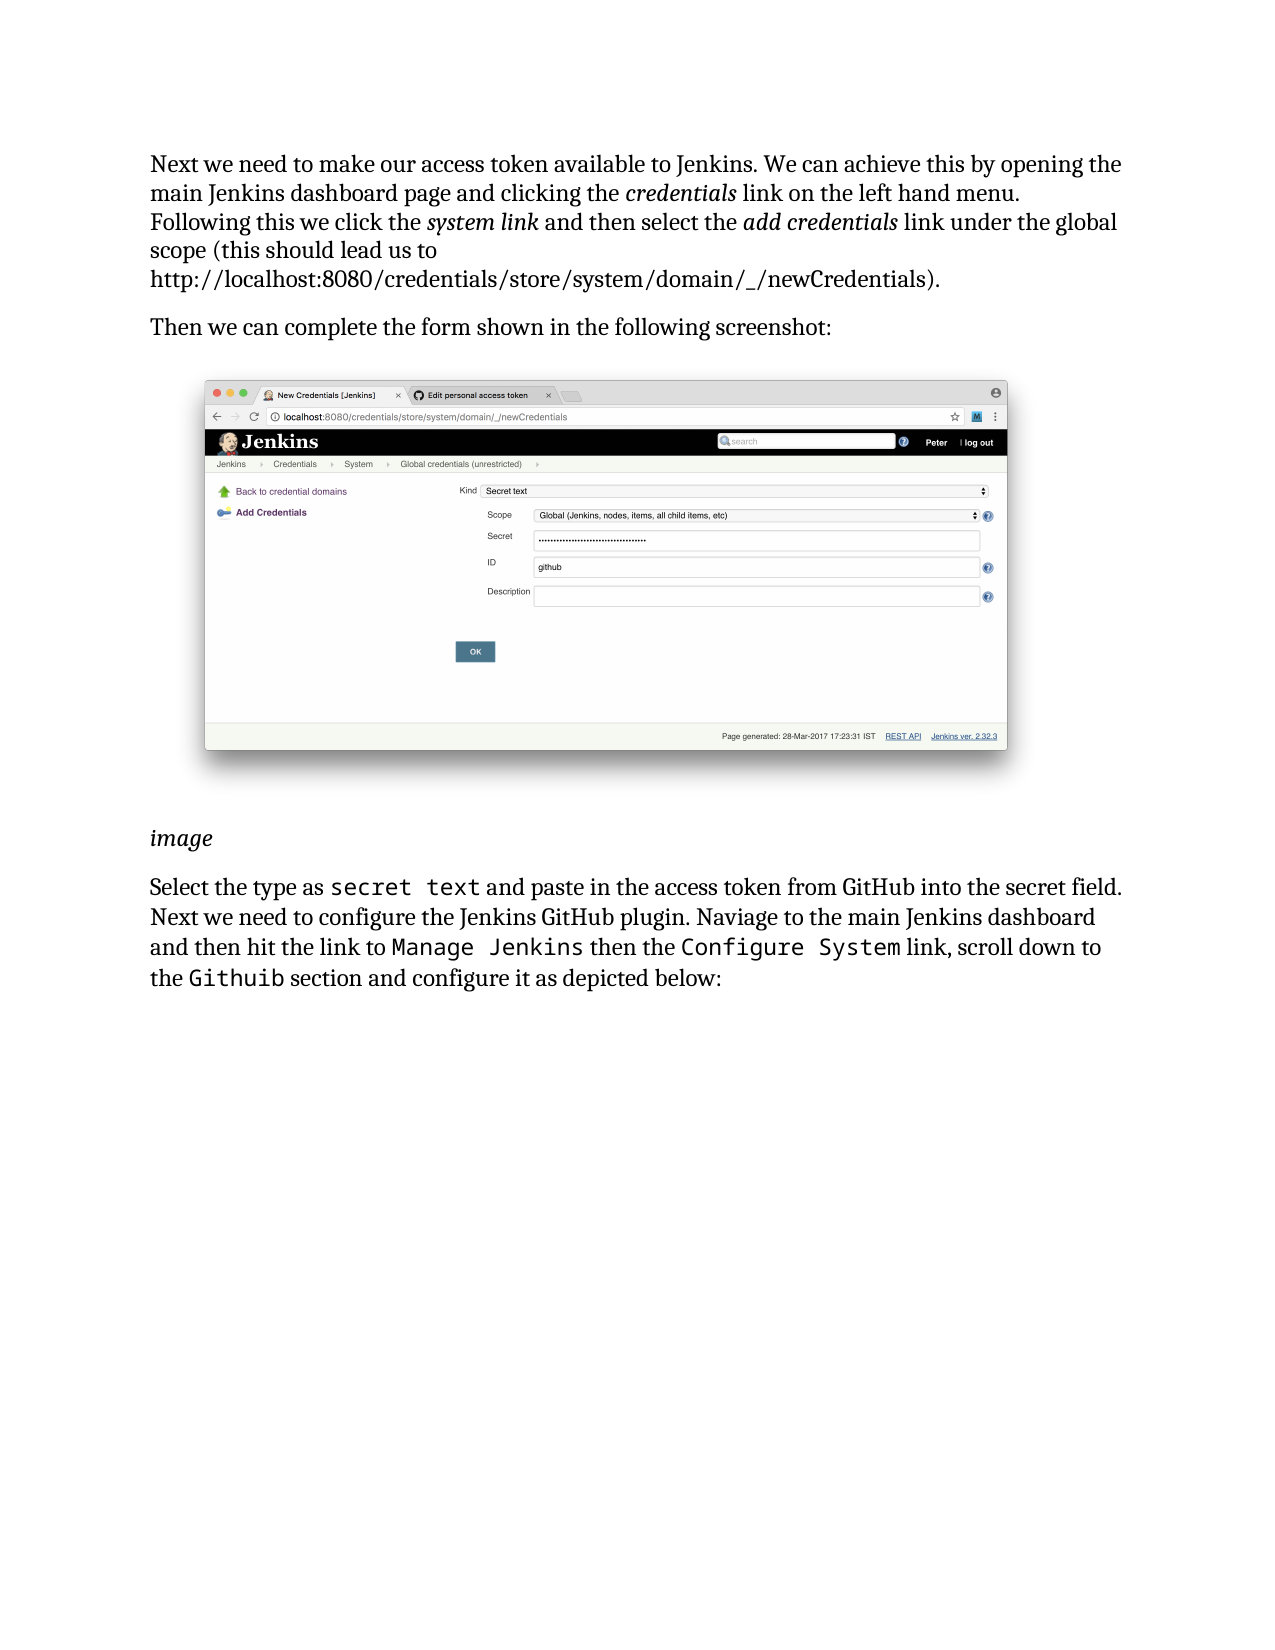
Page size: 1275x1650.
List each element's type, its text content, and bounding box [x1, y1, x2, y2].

text Next we need to make our access token available to Jenkins. We can achieve this by opening the main Jenkins dashboard page and clicking the credentials link on the left hand menu. Following this we click the system link and then select the add credentials link under the global scope (this should lead us to http://localhost:8080/credentials/store/system/domain/_/newCredentials). [150, 150, 1125, 294]
text image [150, 824, 1125, 852]
text Select the type as secret text and paste in the access token from GitHub into the secret field. Next we need to configure the Jenkins GitHub plugin. Naviage to the main Jenkins dashboard and then hit the link to Manage Jenkins then the Configure System link, scroll down to the Githuib section and configure it as depicted below: [150, 871, 1125, 994]
text Then we can complete the form shown in the following screenshot: [150, 312, 1125, 341]
picture [168, 360, 1044, 803]
